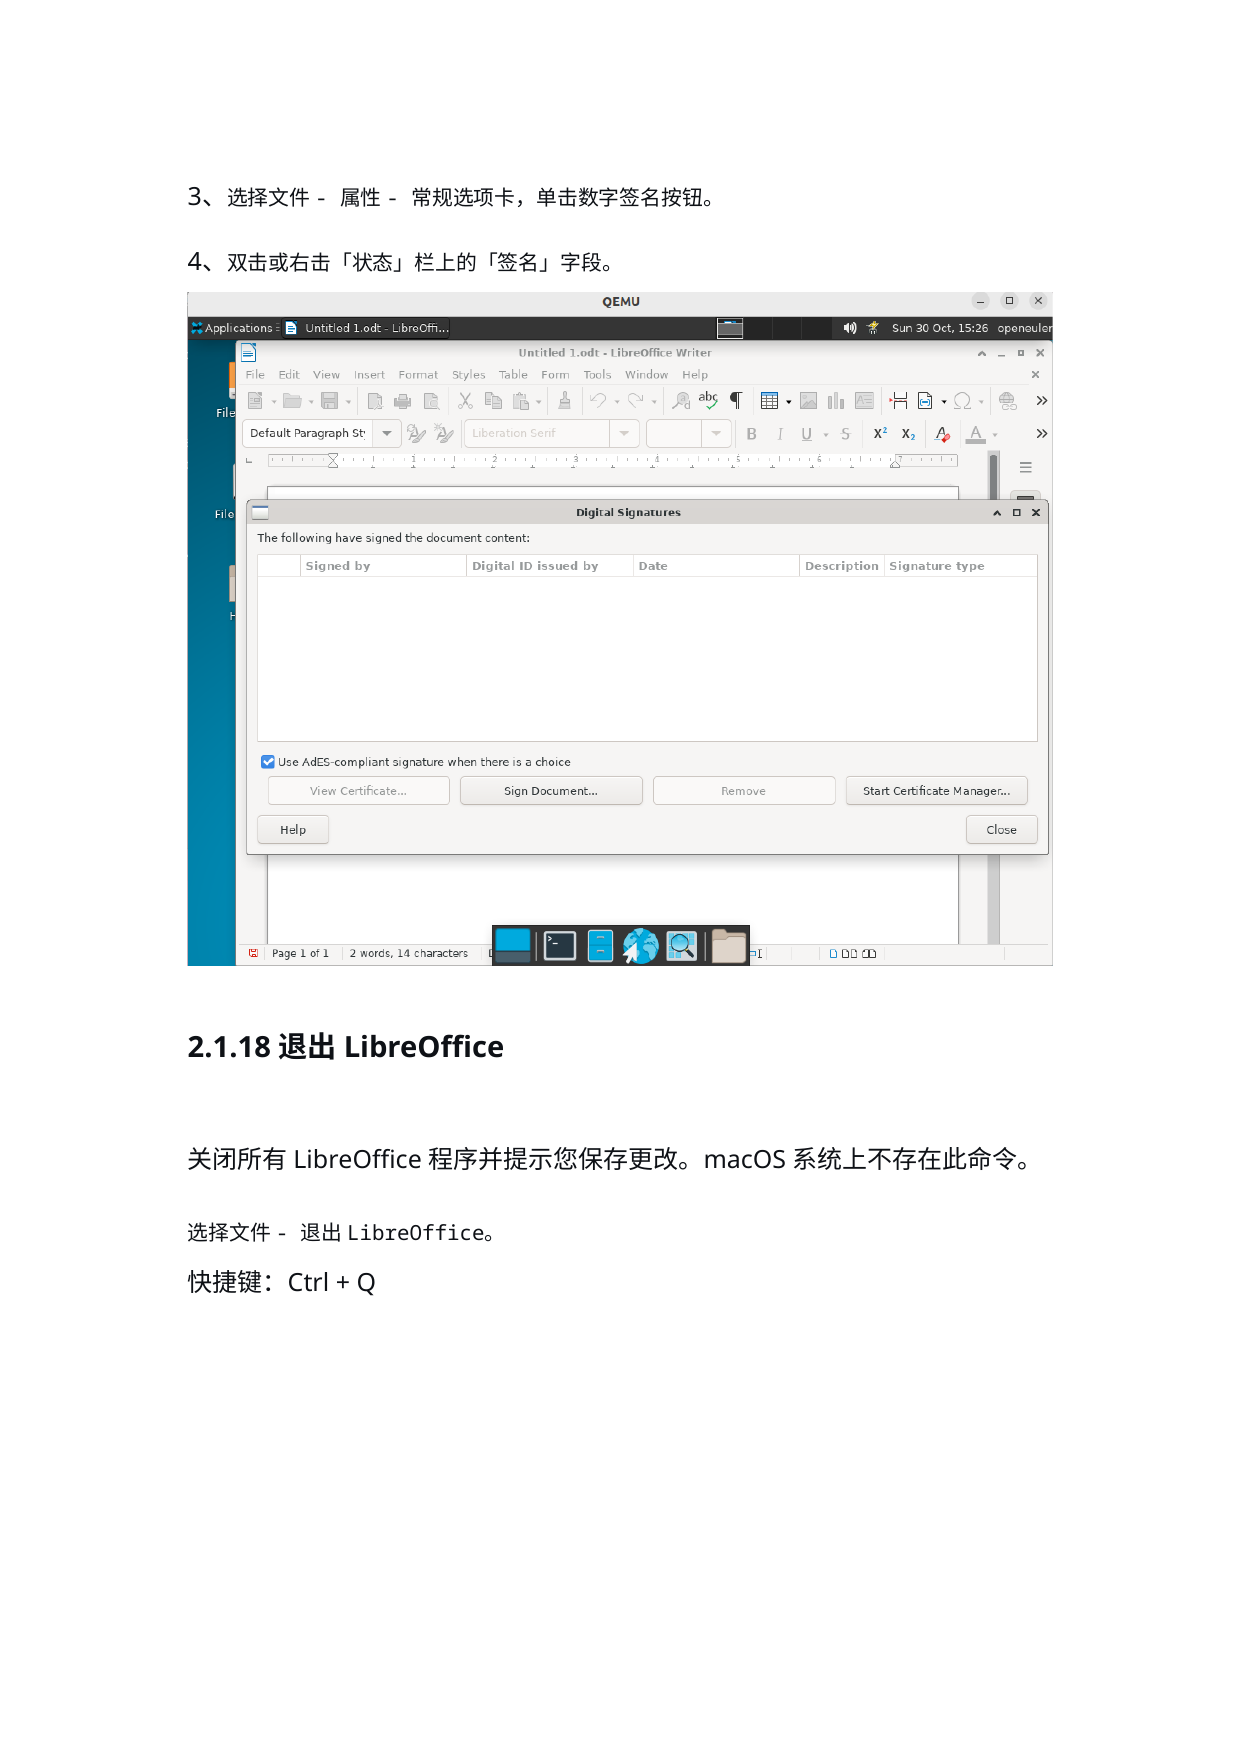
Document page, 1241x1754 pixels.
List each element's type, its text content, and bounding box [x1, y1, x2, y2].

text 4、双击或右击「状态」栏上的「签名」字段。 [187, 227, 1053, 292]
picture [187, 292, 1053, 966]
text 3、选择文件 - 属性 - 常规选项卡，单击数字签名按钮。 [187, 162, 1053, 227]
subtitle 2.1.18 退出 LibreOffice [187, 1012, 1053, 1077]
text 快捷键：Ctrl + Q [187, 1248, 1053, 1313]
text 关闭所有 LibreOffice 程序并提示您保存更改。macOS 系统上不存在此命令。 [187, 1126, 1053, 1191]
text 选择文件 - 退出 LibreOffice。 [187, 1216, 1053, 1248]
